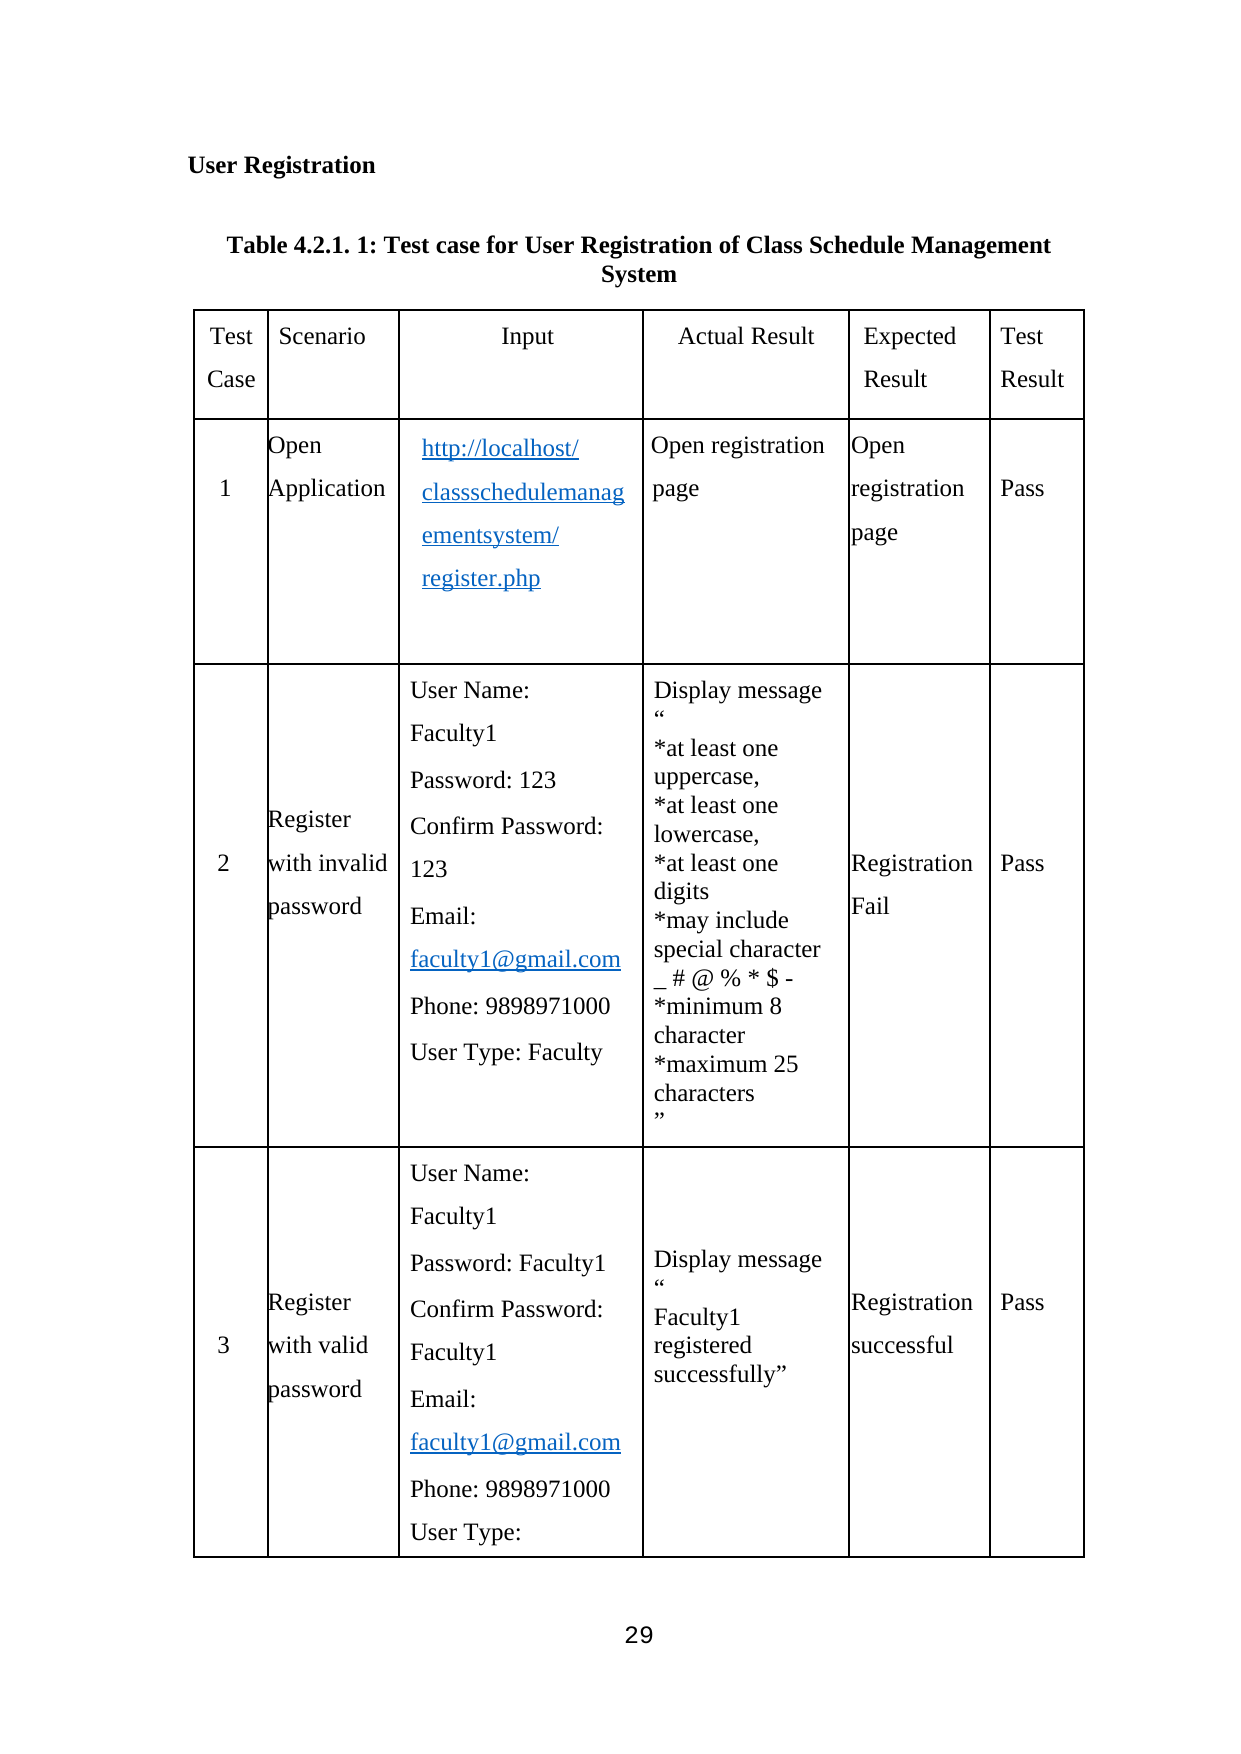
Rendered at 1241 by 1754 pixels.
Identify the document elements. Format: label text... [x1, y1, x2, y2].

table_cell User Name: Faculty1 Password: 123 Confirm Password: 123 Email: faculty1@gmail.com Phone: 9898971000 User Type: Faculty [400, 665, 642, 1146]
table_cell Register with invalid password [269, 665, 398, 1146]
table_header Actual Result [644, 311, 848, 418]
text User Registration [187, 150, 1049, 179]
table_cell Open registration page [644, 420, 848, 663]
table_cell Pass [991, 1148, 1083, 1556]
table_cell Pass [991, 420, 1083, 663]
table_cell 1 [195, 420, 267, 663]
table_header Test Case [195, 311, 267, 418]
table_header Input [400, 311, 642, 418]
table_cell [269, 1148, 398, 1556]
text Table 4.2.1. 1: Test case for User Registration of Class Schedule Management System [187, 230, 1090, 288]
table_cell 3 [195, 1148, 267, 1556]
table_cell Display message “ *at least one uppercase, *at least one lowercase, *at least one digits *may include special character _ # @ % * $ - *minimum 8 character *maximum 25 characters ” [644, 665, 848, 1146]
table_header Scenario [269, 311, 398, 418]
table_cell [850, 1148, 989, 1556]
table_cell Pass [991, 665, 1083, 1146]
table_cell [400, 1148, 642, 1556]
table_cell http://localhost/classschedulemanagementsystem/register.php [400, 420, 642, 663]
table_header Test Result [991, 311, 1083, 418]
table_cell Open Application [269, 420, 398, 663]
table_cell Registration Fail [850, 665, 989, 1146]
table_cell Open registration page [850, 420, 989, 663]
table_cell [644, 1148, 848, 1556]
table_cell 2 [195, 665, 267, 1146]
table_header Expected Result [850, 311, 989, 418]
